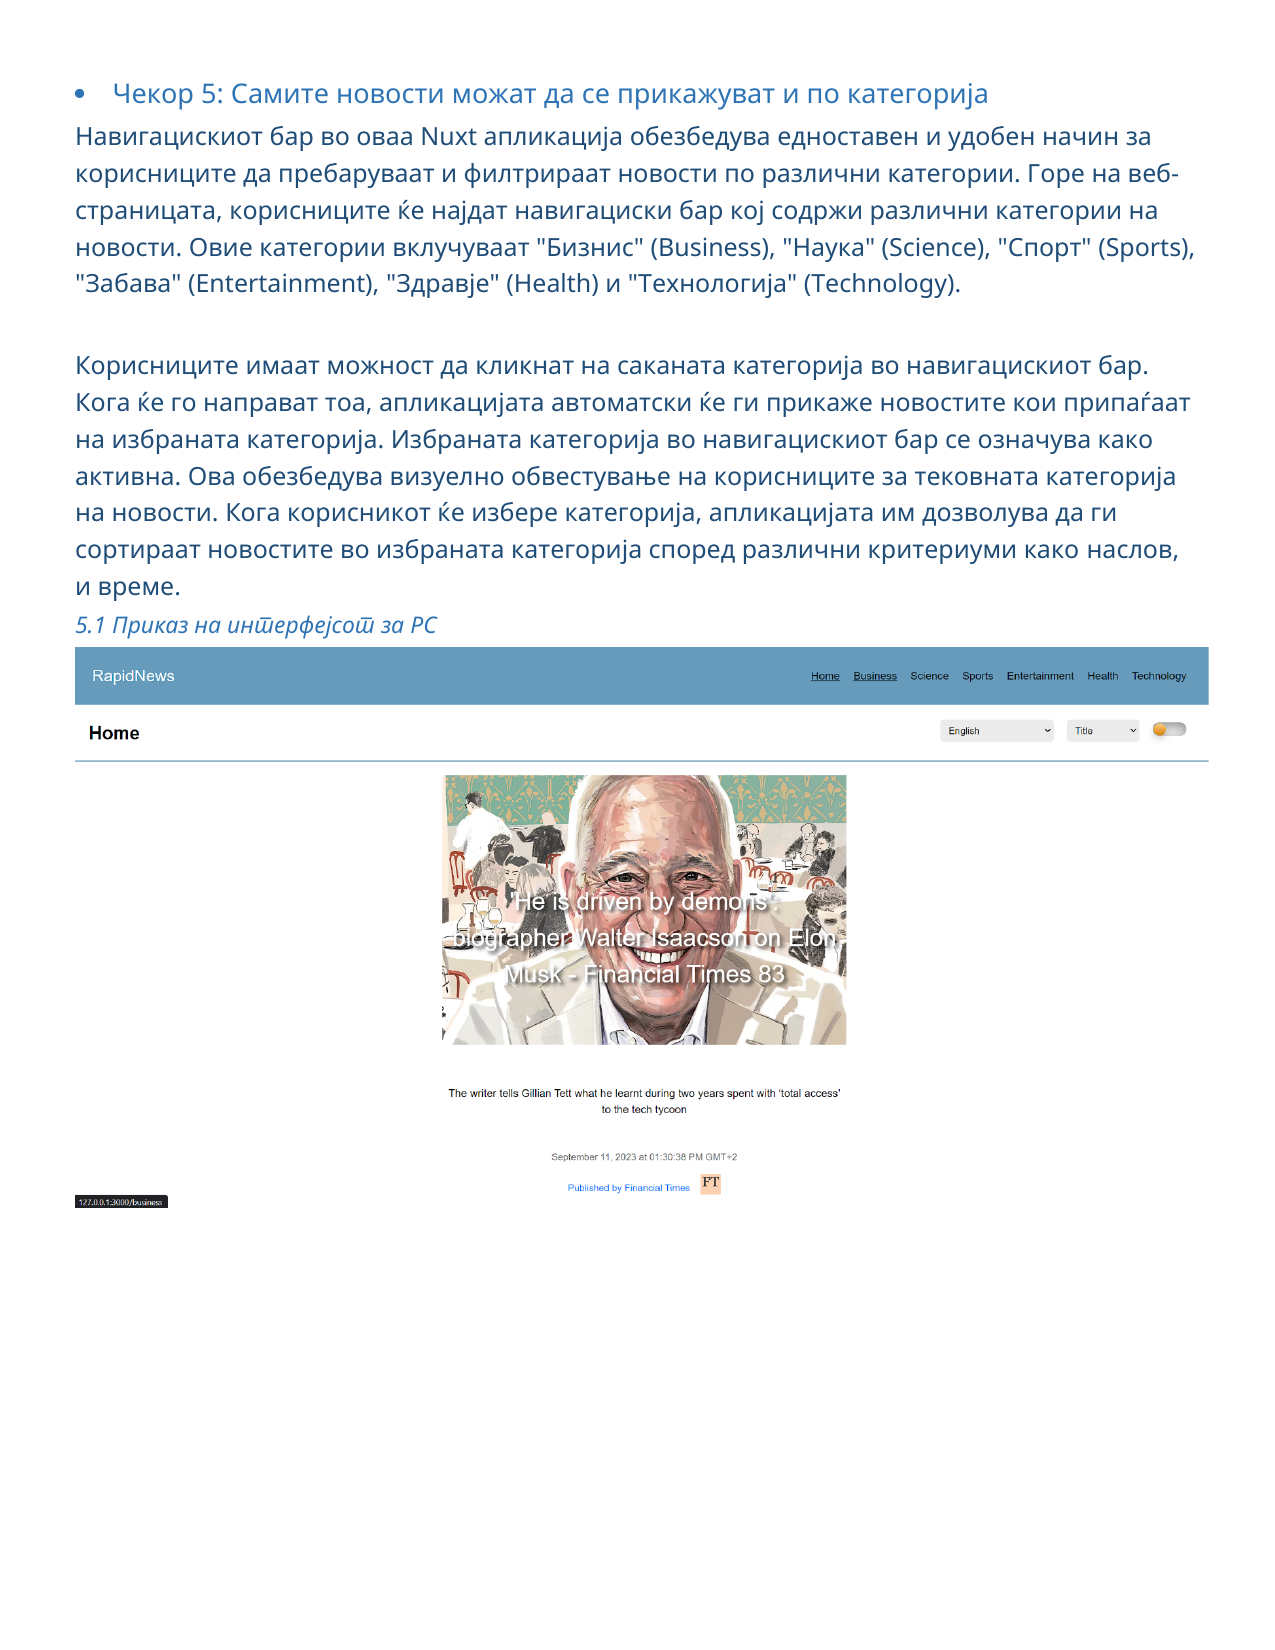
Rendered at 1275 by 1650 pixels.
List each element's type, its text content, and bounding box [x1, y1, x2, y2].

subtitle 5.1 Приказ на интерфејсот за PC [75, 609, 1200, 641]
subtitle Корисниците имаат можност да кликнат на саканата категорија во навигацискиот бар. Кога ќе го направат тоа, апликацијата автоматски ќе ги прикаже новостите кои припаѓаат на избраната категорија. Избраната категорија во навигацискиот бар се означува како активна. Ова обезбедува визуелно обвестување на корисниците за тековната категорија на новости. Кога корисникот ќе избере категорија, апликацијата им дозволува да ги сортираат новостите во избраната категорија според различни критериуми како наслов, и време. [75, 348, 1200, 603]
subtitle Чекор 5: Самите новости можат да се прикажуват и по категорија [75, 75, 1200, 112]
picture [75, 647, 1209, 1208]
subtitle Навигацискиот бар во оваа Nuxt апликација обезбедува едноставен и удобен начин за корисниците да пребаруваат и филтрираат новости по различни категории. Горе на веб-страницата, корисниците ќе најдат навигациски бар кој содржи различни категории на новости. Овие категории вклучуваат "Бизнис" (Business), "Наука" (Science), "Спорт" (Sports), "Забава" (Entertainment), "Здравје" (Health) и "Технологија" (Technology). [75, 119, 1200, 300]
